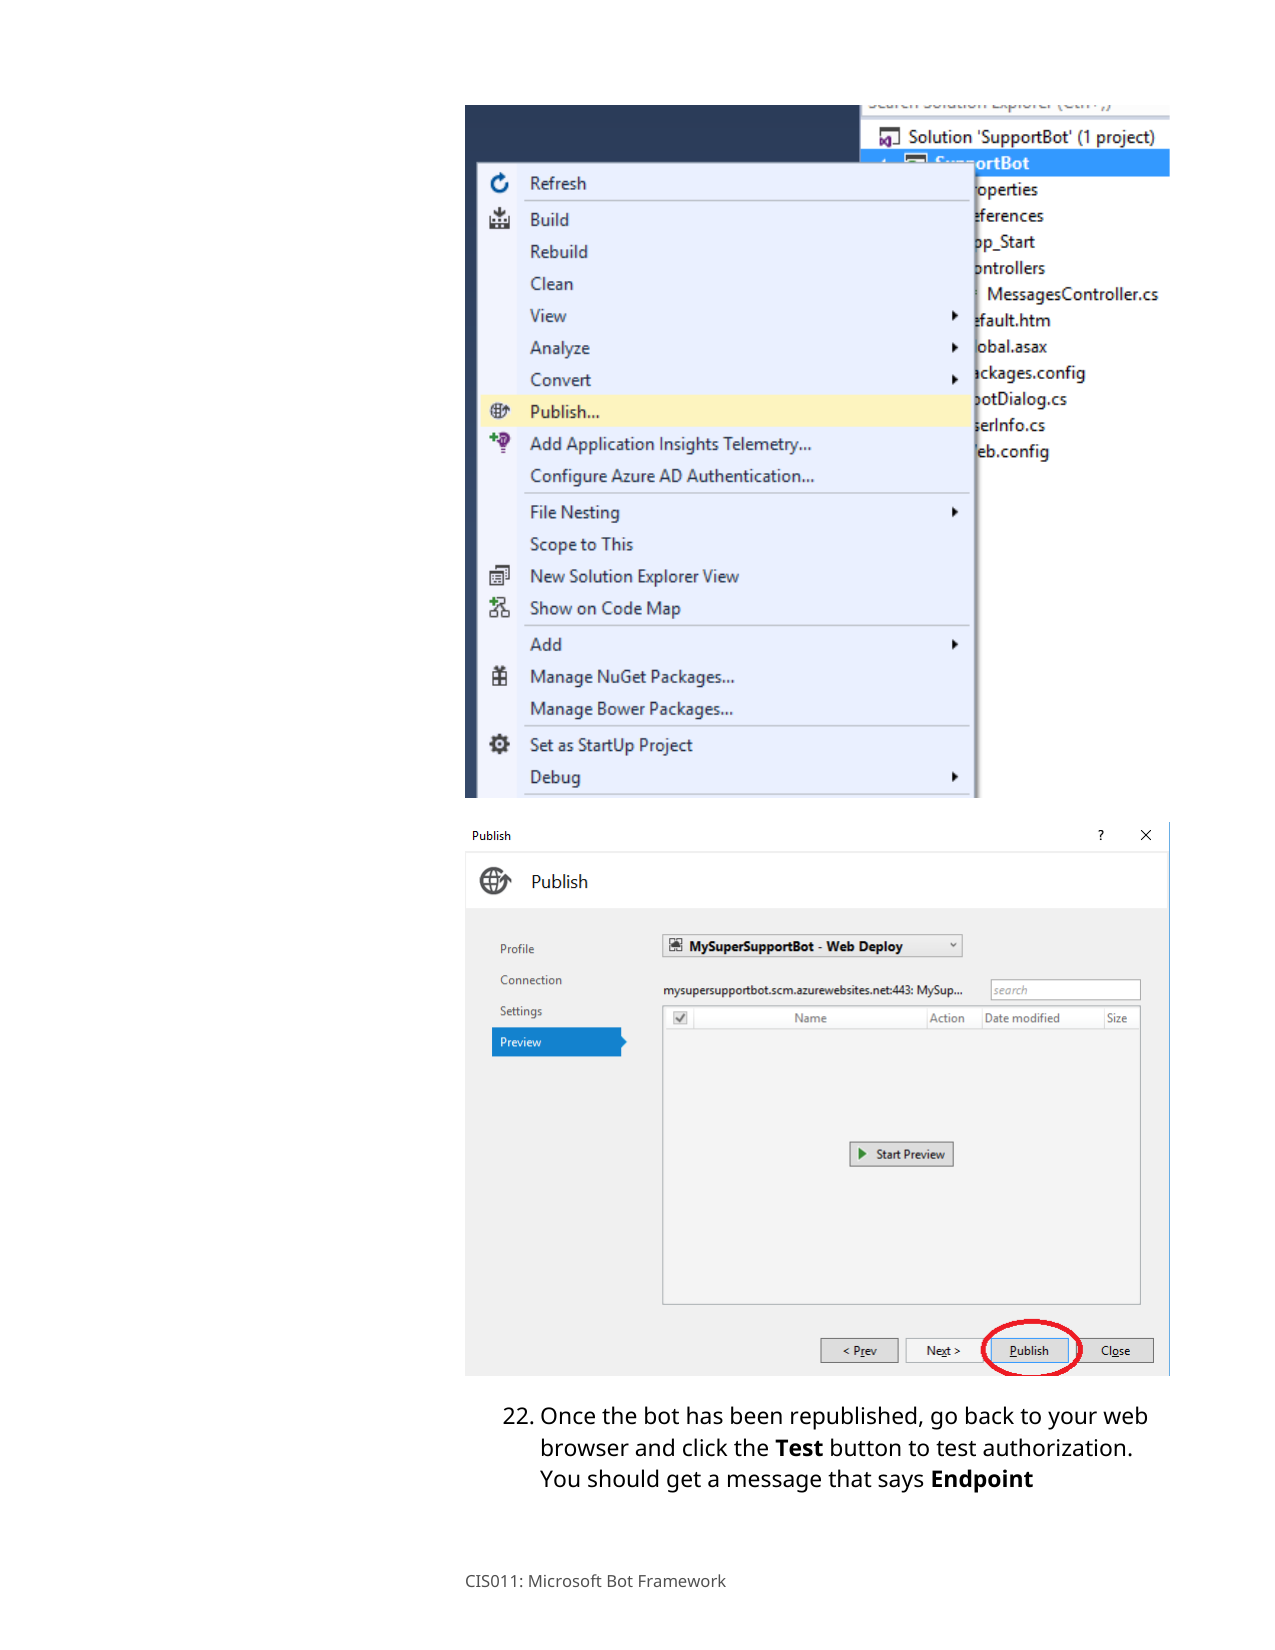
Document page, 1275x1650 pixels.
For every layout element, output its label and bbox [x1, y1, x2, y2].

list [502, 1400, 1170, 1494]
picture [465, 822, 1170, 1376]
picture [465, 105, 1170, 798]
